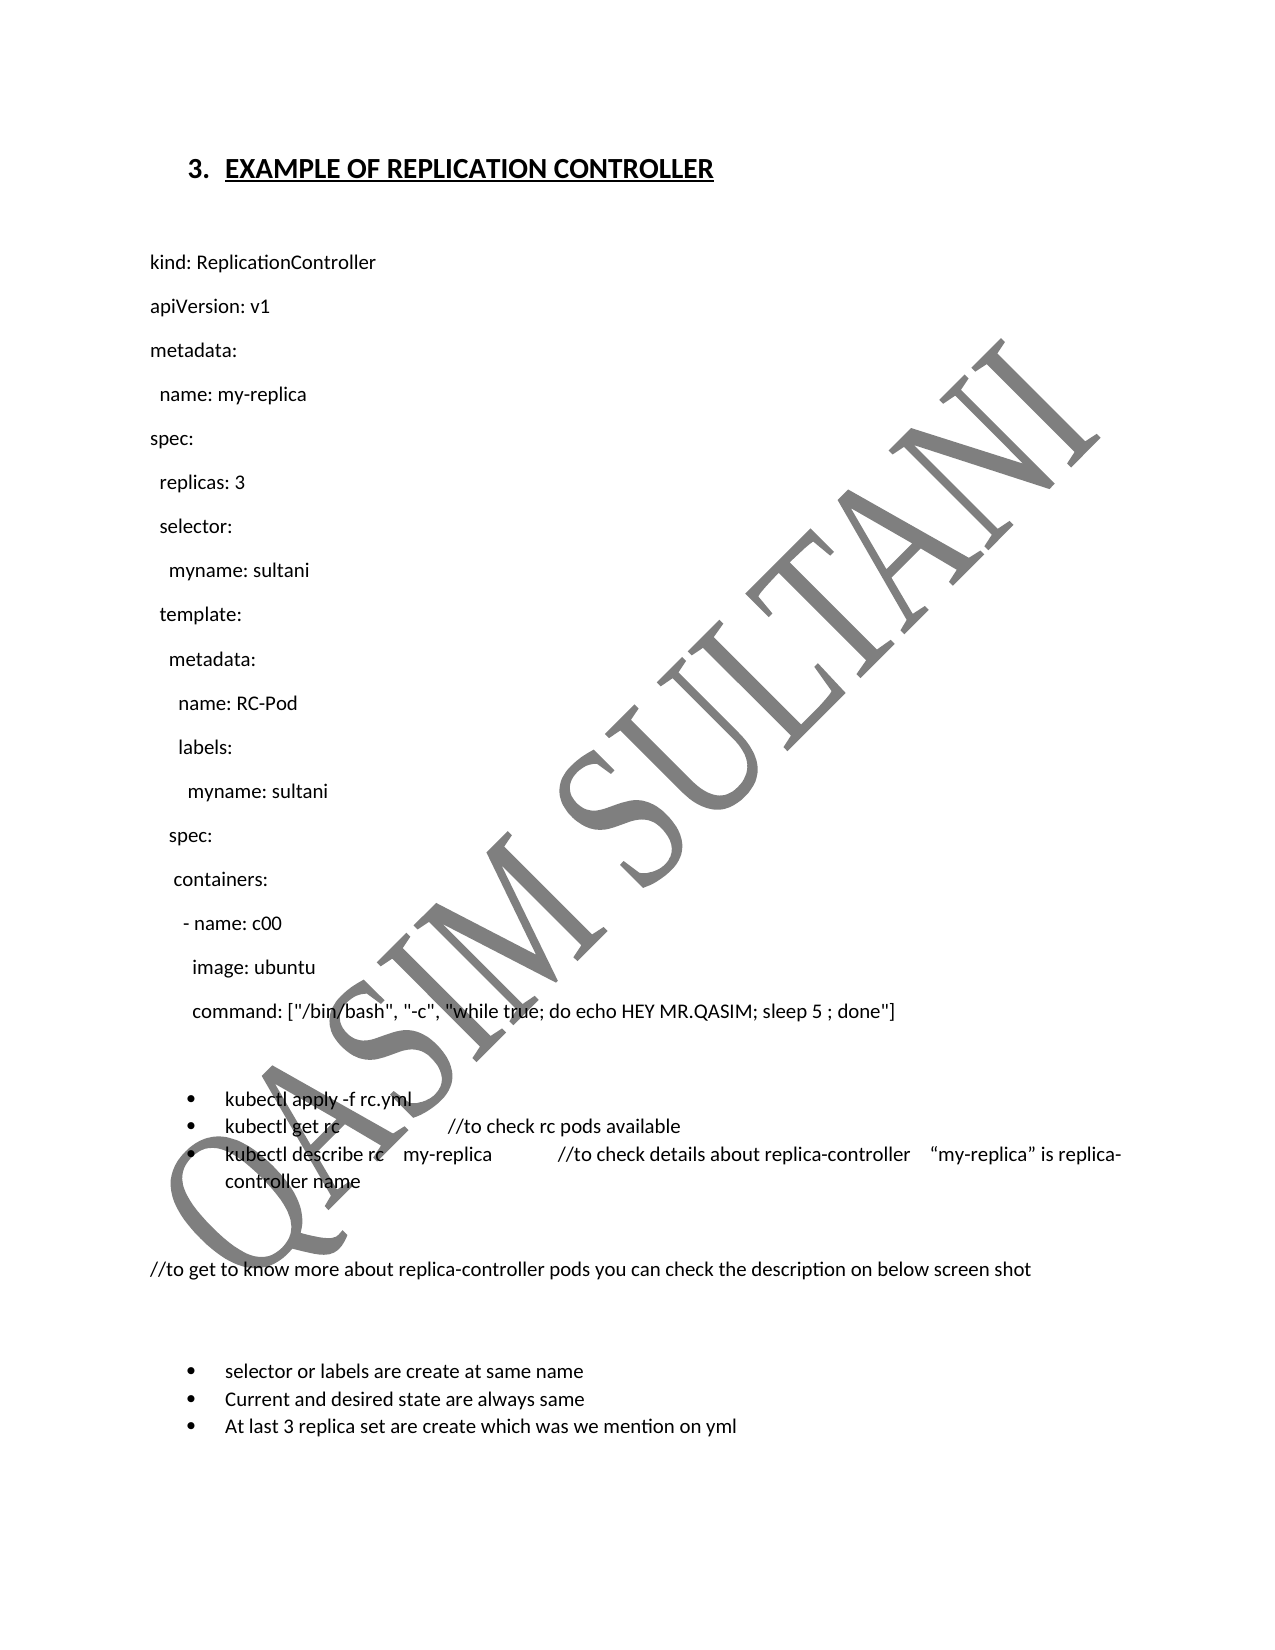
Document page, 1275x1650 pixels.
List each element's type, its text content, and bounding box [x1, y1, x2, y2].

text apiVersion: v1 [150, 293, 1125, 319]
text myname: sultani [150, 558, 1125, 583]
list kubectl describe rc my-replica //to check details about replica-controller “my-replica” is replica-controller name [187, 1141, 1125, 1194]
text labels: [150, 734, 1125, 759]
list kubectl get rc //to check rc pods available [187, 1114, 1125, 1139]
text metadata: [150, 646, 1125, 671]
list At last 3 replica set are create which was we mention on yml [187, 1413, 1125, 1439]
text containers: [150, 866, 1125, 891]
text name: RC-Pod [150, 690, 1125, 715]
list EXAMPLE OF REPLICATION CONTROLLER [187, 150, 1125, 186]
text myname: sultani [150, 778, 1125, 803]
list kubectl apply -f rc.yml [187, 1086, 1125, 1112]
text name: my-replica [150, 381, 1125, 407]
list Current and desired state are always same [187, 1386, 1125, 1411]
text template: [150, 602, 1125, 627]
text replicas: 3 [150, 469, 1125, 495]
text - name: c00 [150, 910, 1125, 936]
text spec: [150, 822, 1125, 847]
text //to get to know more about replica-controller pods you can check the description on below screen shot [150, 1257, 1125, 1340]
text command: ["/bin/bash", "-c", "while true; do echo HEY MR.QASIM; sleep 5 ; done"] [150, 998, 1125, 1024]
text image: ubuntu [150, 954, 1125, 979]
text selector: [150, 513, 1125, 539]
text kind: ReplicationController [150, 249, 1125, 274]
list selector or labels are create at same name [187, 1358, 1125, 1384]
text spec: [150, 425, 1125, 451]
text metadata: [150, 337, 1125, 363]
